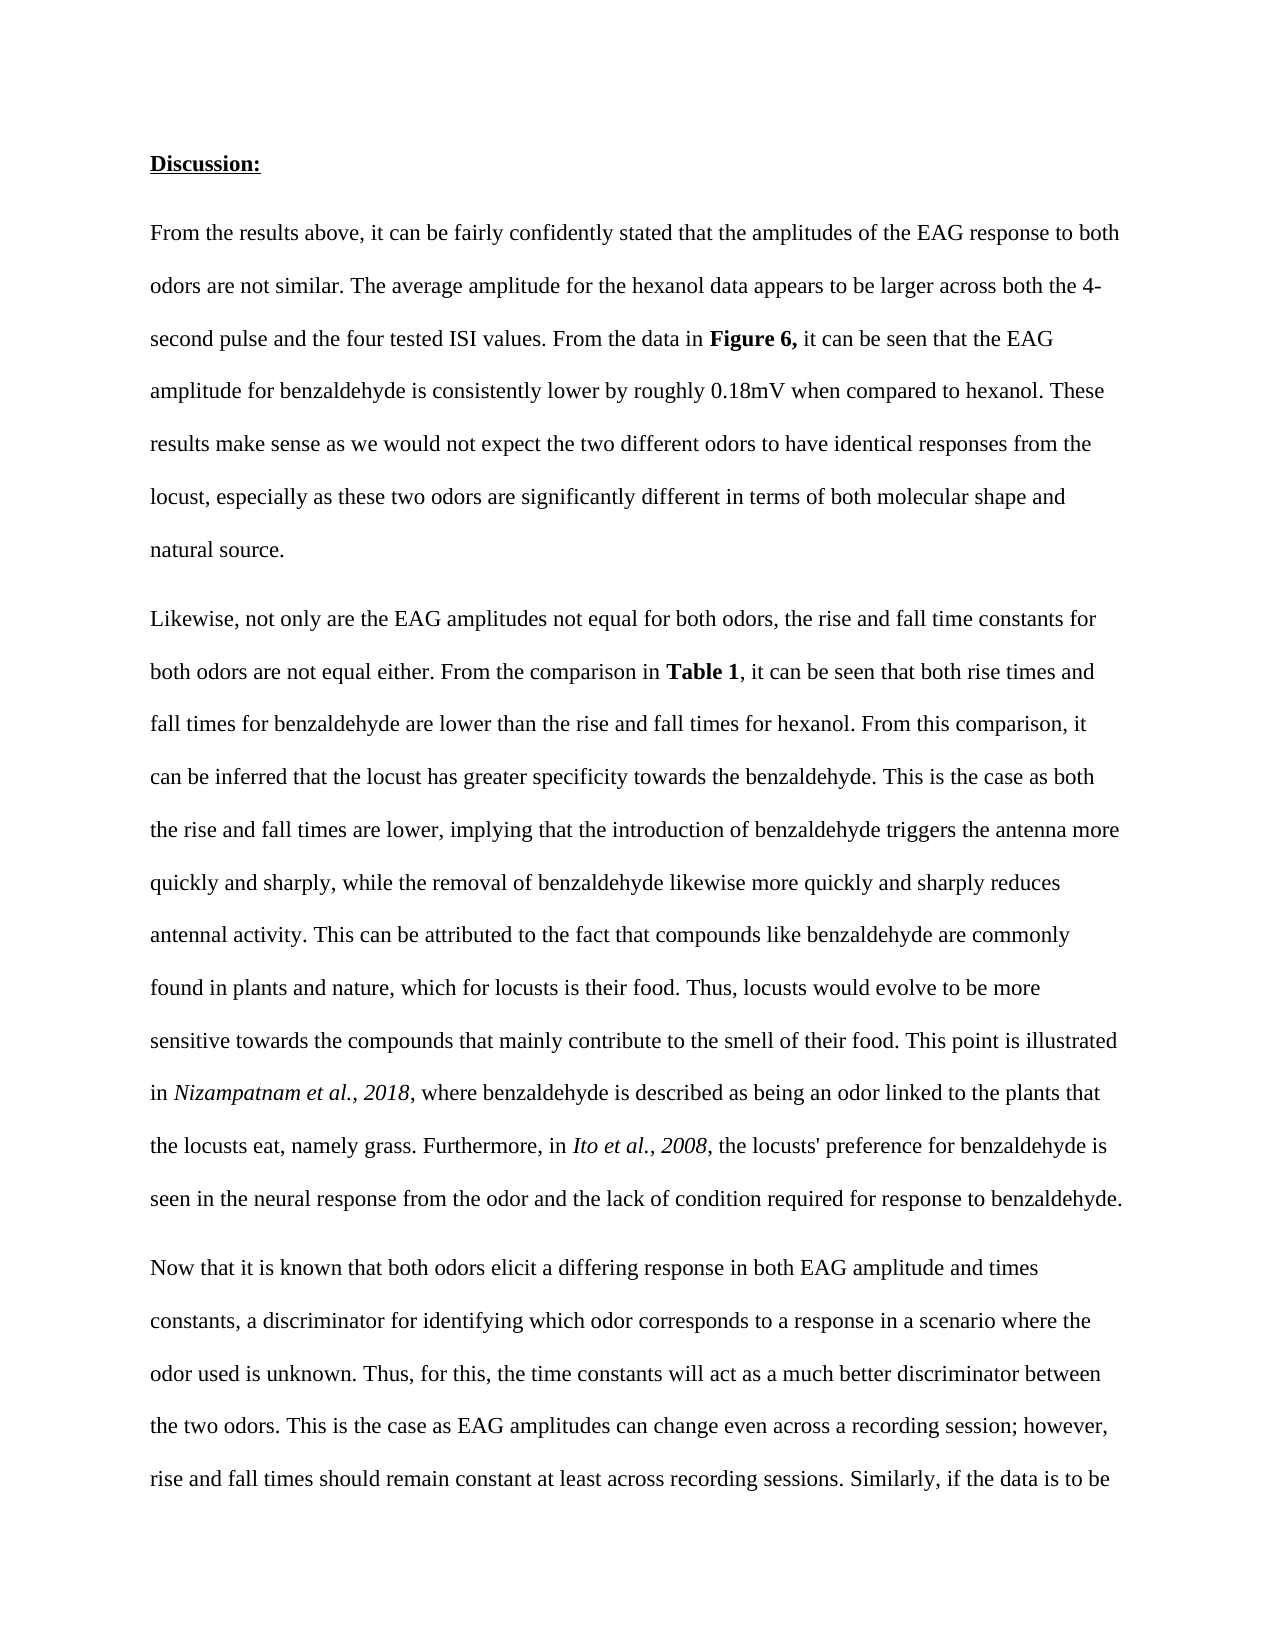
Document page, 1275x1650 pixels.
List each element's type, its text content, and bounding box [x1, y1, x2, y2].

text Discussion: [150, 150, 1125, 176]
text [150, 1254, 1125, 1491]
text From the results above, it can be fairly confidently stated that the amplitudes of the EAG response to both odors are not similar. The average amplitude for the hexanol data appears to be larger across both the 4-second pulse and the four tested ISI values. From the data in Figure 6, it can be seen that the EAG amplitude for benzaldehyde is consistently lower by roughly 0.18mV when compared to hexanol. These results make sense as we would not expect the two different odors to have identical responses from the locust, especially as these two odors are significantly different in terms of both molecular shape and natural source. [150, 219, 1125, 562]
text Likewise, not only are the EAG amplitudes not equal for both odors, the rise and fall time constants for both odors are not equal either. From the comparison in Table 1, it can be seen that both rise times and fall times for benzaldehyde are lower than the rise and fall times for hexanol. From this comparison, it can be inferred that the locust has greater specificity towards the benzaldehyde. This is the case as both the rise and fall times are lower, implying that the introduction of benzaldehyde triggers the antenna more quickly and sharply, while the removal of benzaldehyde likewise more quickly and sharply reduces antennal activity. This can be attributed to the fact that compounds like benzaldehyde are commonly found in plants and nature, which for locusts is their food. Thus, locusts would evolve to be more sensitive towards the compounds that mainly contribute to the smell of their food. This point is illustrated in Nizampatnam et al., 2018, where benzaldehyde is described as being an odor linked to the plants that the locusts eat, namely grass. Furthermore, in Ito et al., 2008, the locusts' preference for benzaldehyde is seen in the neural response from the odor and the lack of condition required for response to benzaldehyde. [150, 605, 1125, 1211]
